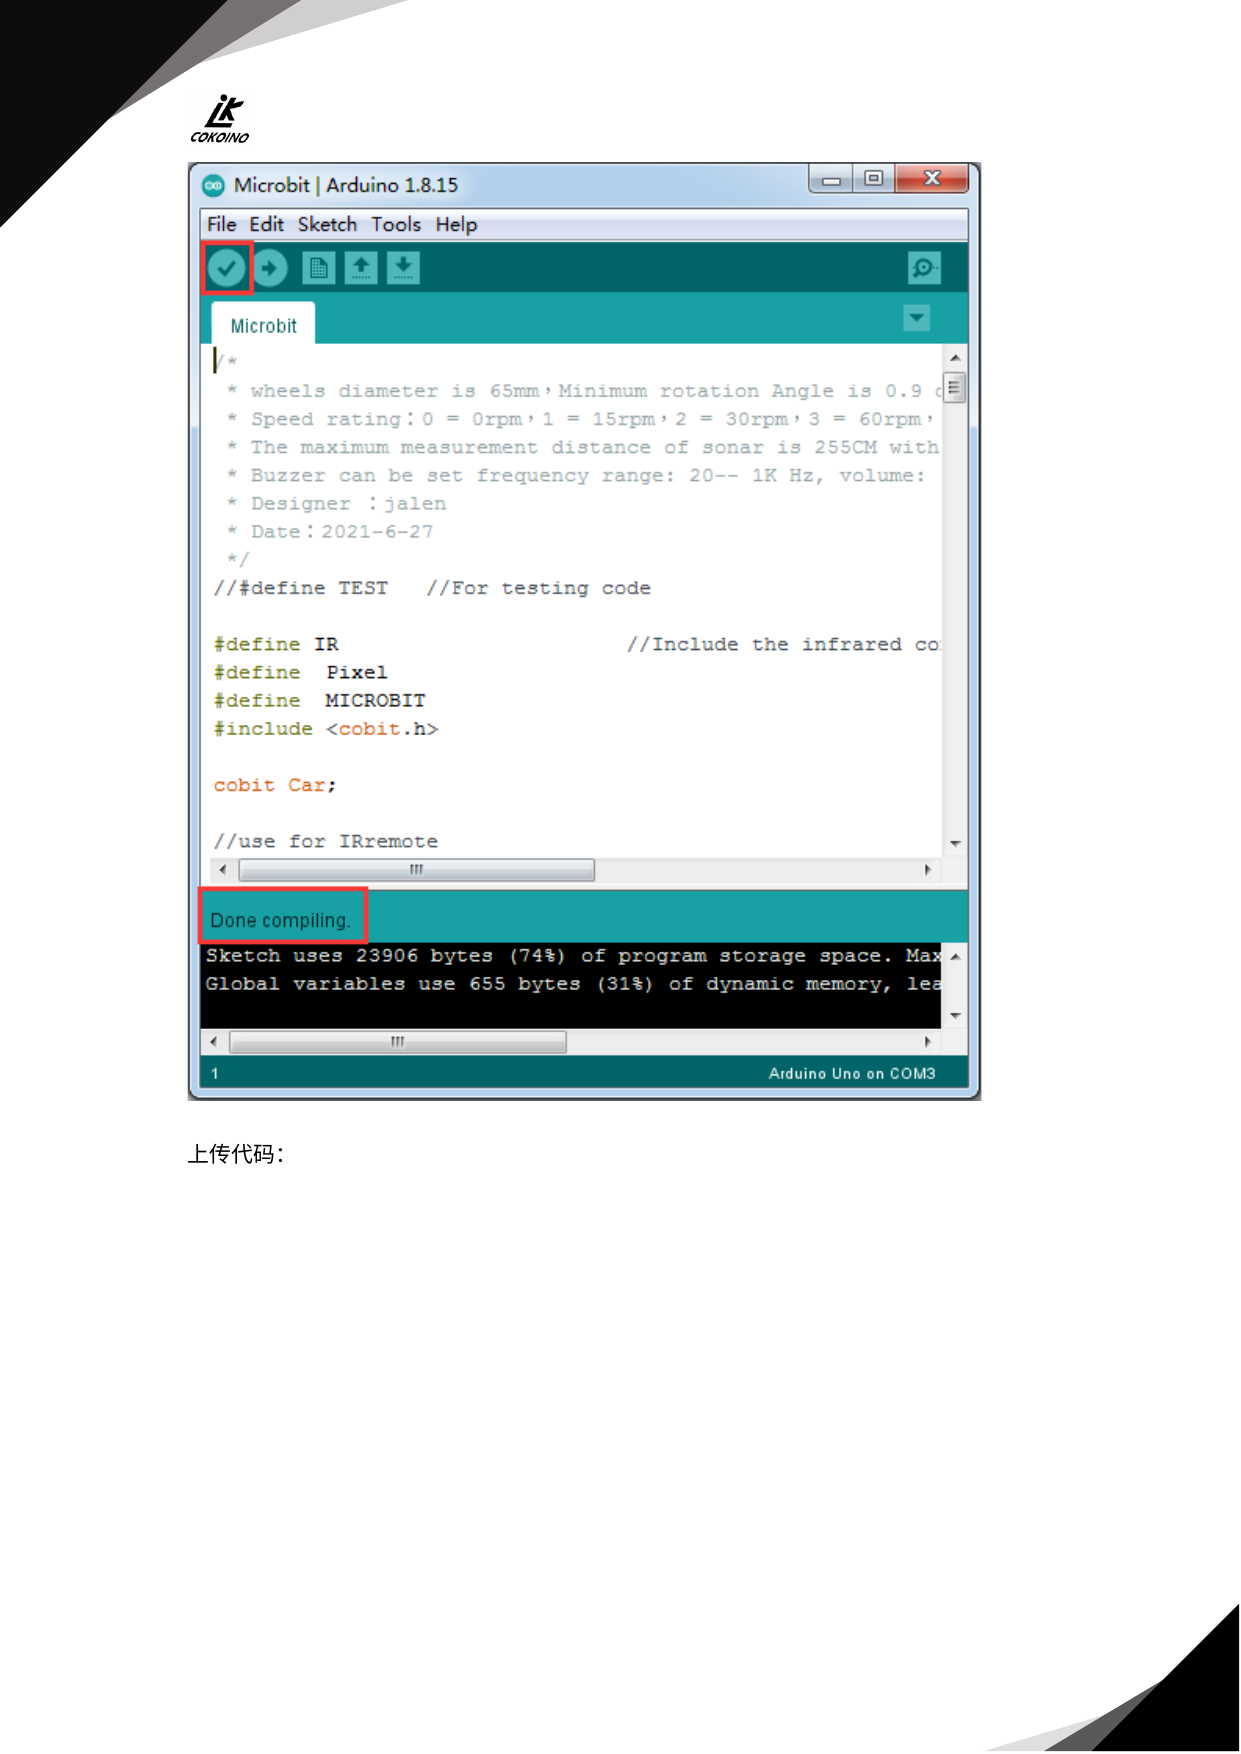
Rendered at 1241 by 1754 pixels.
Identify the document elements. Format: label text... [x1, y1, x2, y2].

picture [187, 90, 252, 147]
text 上传代码： [187, 1137, 1053, 1169]
picture [187, 162, 982, 1101]
